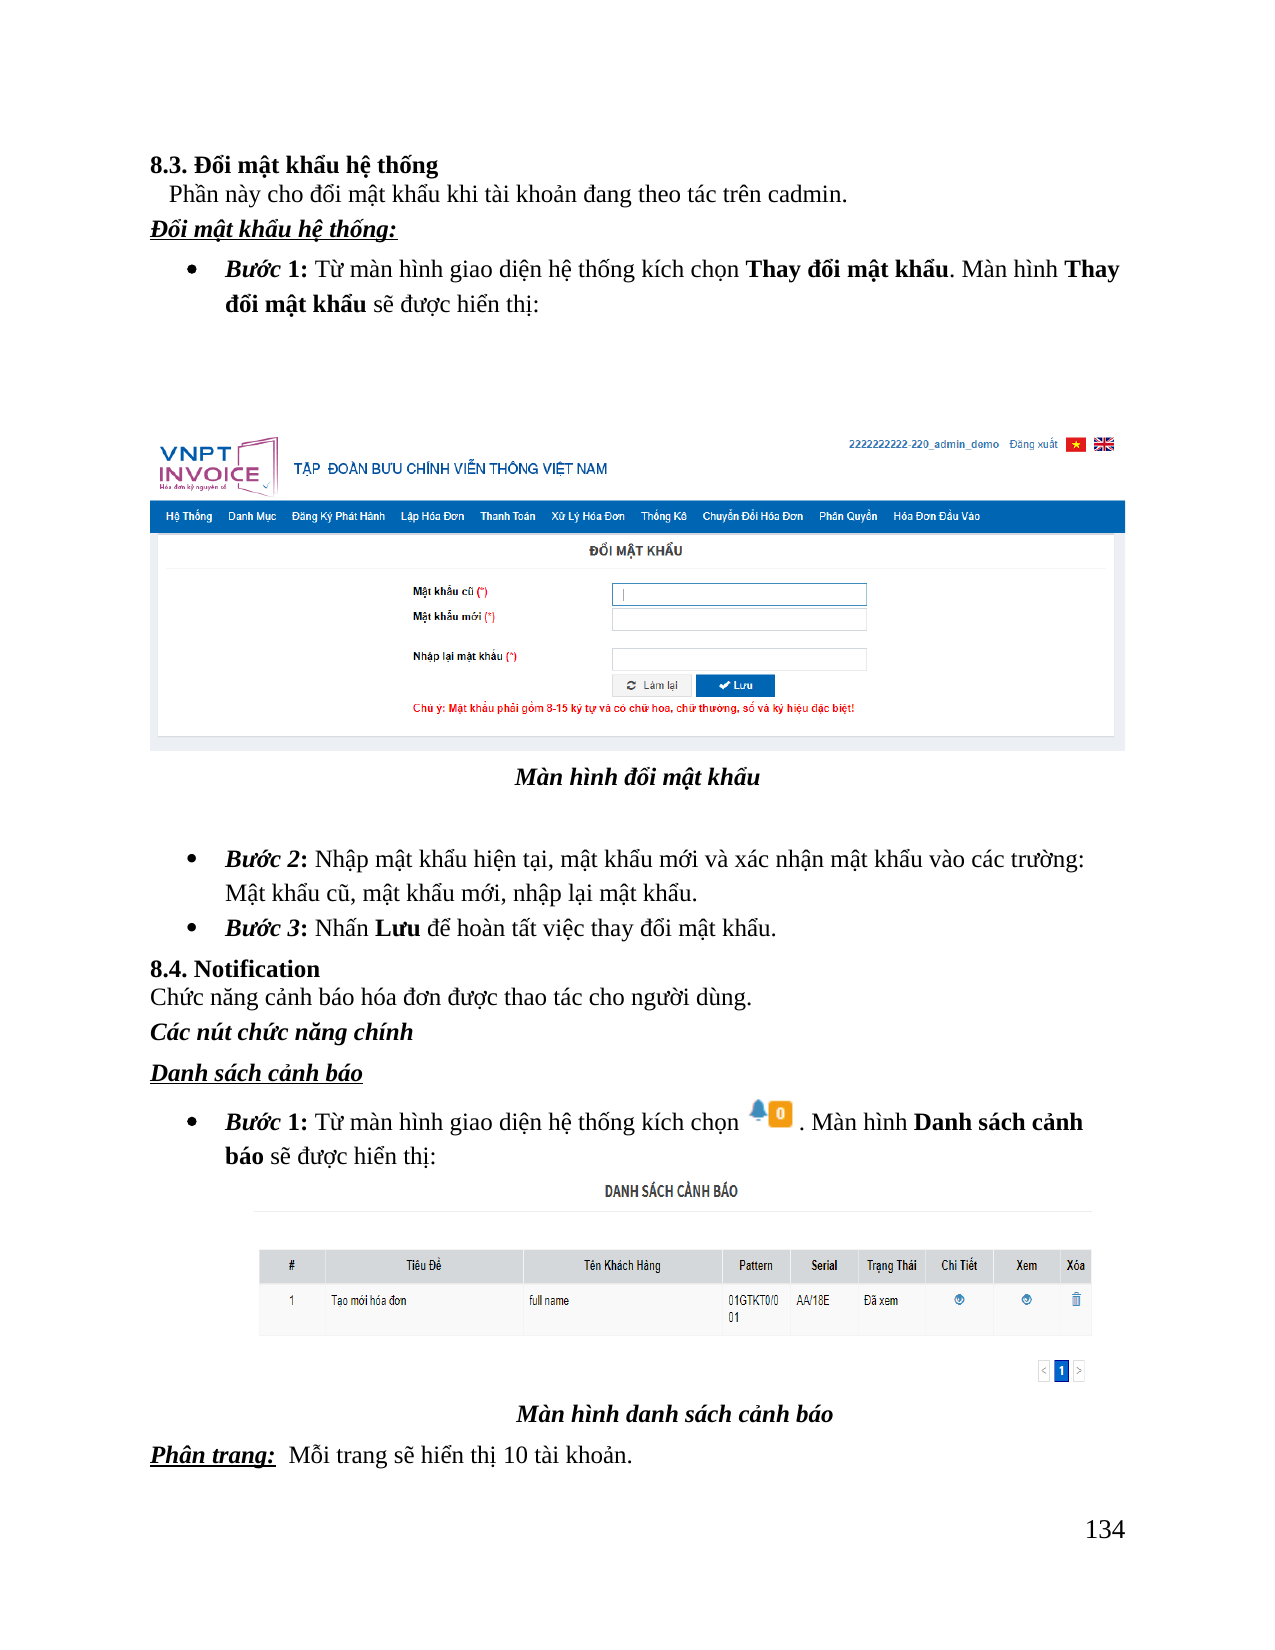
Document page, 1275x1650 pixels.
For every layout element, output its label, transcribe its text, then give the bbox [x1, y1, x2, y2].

text Danh sách cảnh báo [150, 1058, 1125, 1087]
text Đổi mật khẩu hệ thống: [150, 214, 1125, 242]
text Phần này cho đổi mật khẩu khi tài khoản đang theo tác trên cadmin. [150, 179, 1125, 207]
list Bước 1: Từ màn hình giao diện hệ thống kích chọn Thay đổi mật khẩu. Màn hình Thay đổi mật khẩu sẽ được hiển thị: [187, 254, 1125, 318]
text Chức năng cảnh báo hóa đơn được thao tác cho người dùng. [150, 982, 1125, 1011]
subtitle 8.4. Notification [150, 954, 1125, 982]
list Bước 1: Từ màn hình giao diện hệ thống kích chọn . Màn hình Danh sách cảnh báo sẽ được hiển thị: [187, 1099, 1125, 1170]
picture [745, 1098, 799, 1131]
list Bước 2: Nhập mật khẩu hiện tại, mật khẩu mới và xác nhận mật khẩu vào các trường: Mật khẩu cũ, mật khẩu mới, nhập lại mật khẩu. [187, 844, 1125, 907]
text Màn hình danh sách cảnh báo [225, 1399, 1125, 1428]
picture [150, 433, 1125, 751]
text Các nút chức năng chính [150, 1017, 1125, 1046]
text Màn hình đổi mật khẩu [150, 762, 1125, 791]
list Bước 3: Nhấn Lưu để hoàn tất việc thay đổi mật khẩu. [187, 913, 1125, 942]
picture [253, 1175, 1097, 1394]
subtitle 8.3. Đổi mật khẩu hệ thống [150, 150, 1125, 179]
text Phân trang: Mỗi trang sẽ hiển thị 10 tài khoản. [150, 1440, 1125, 1469]
